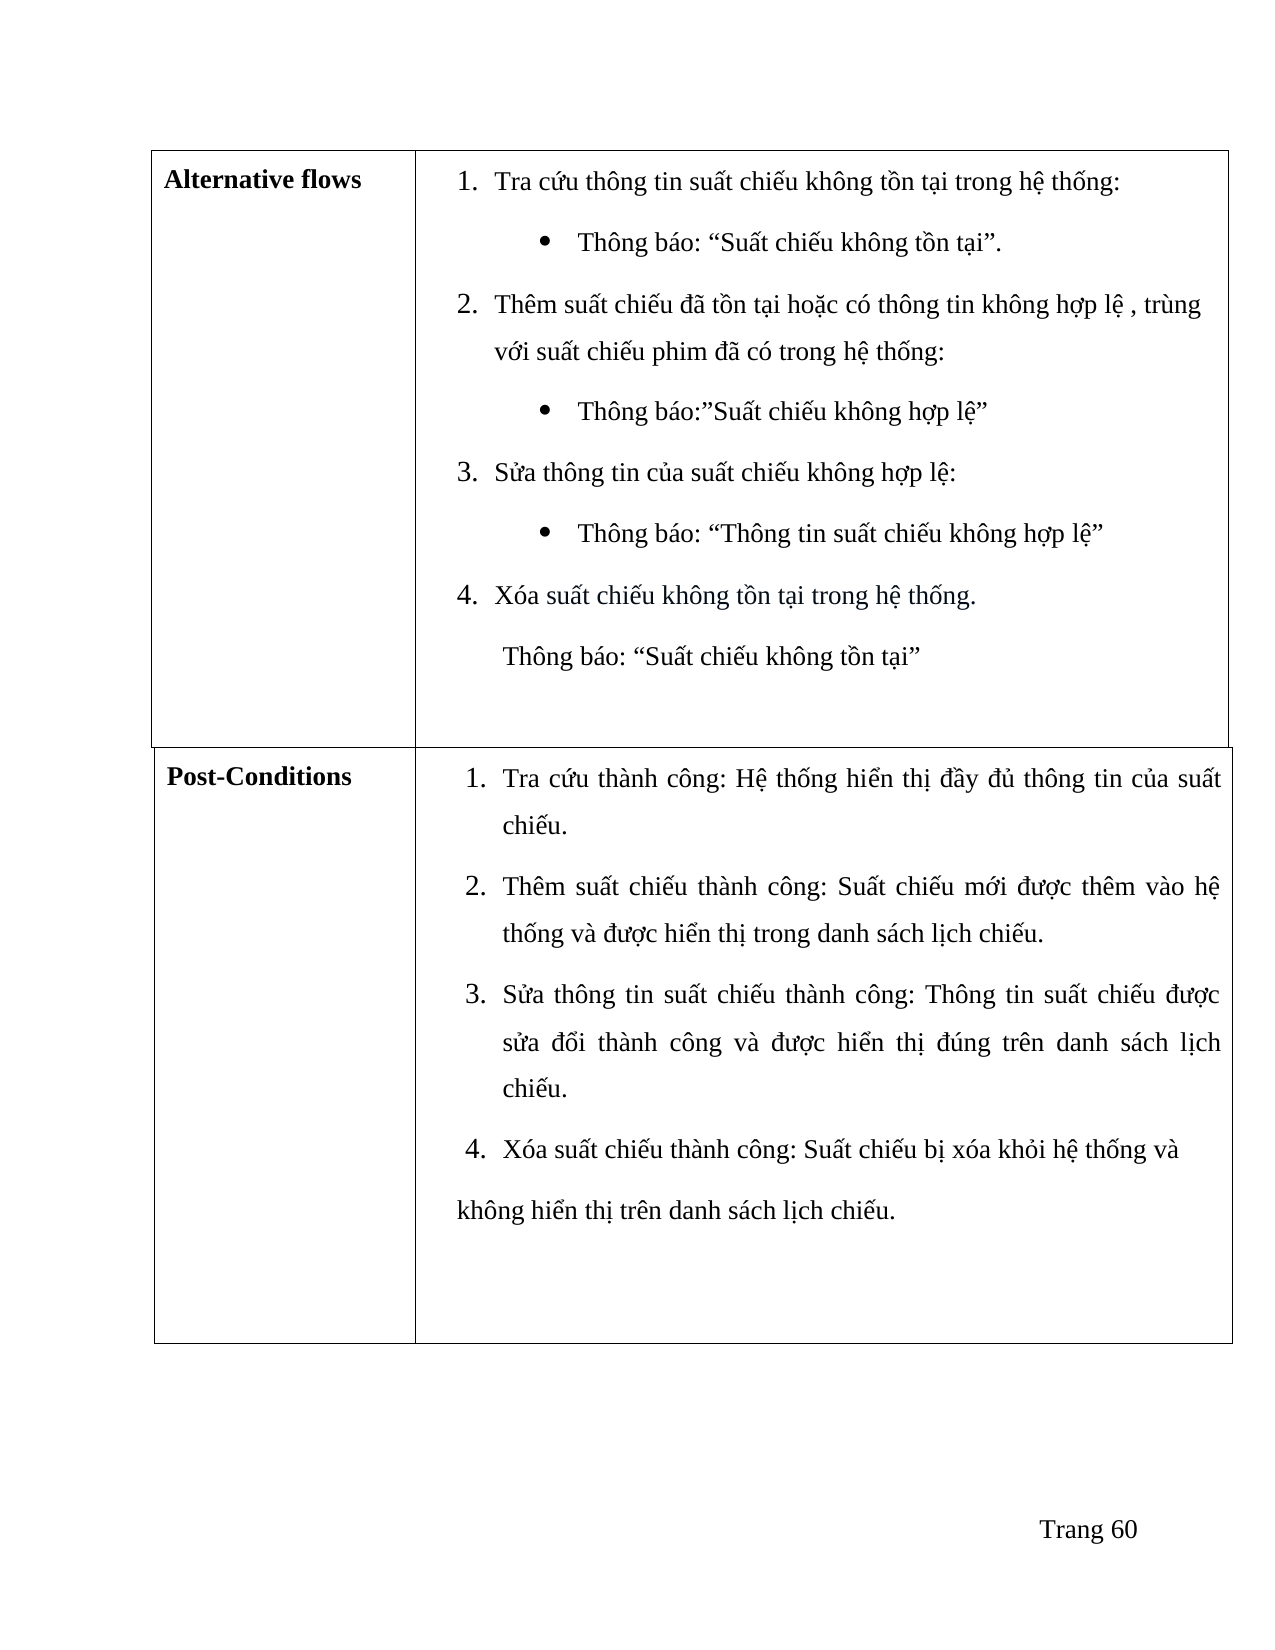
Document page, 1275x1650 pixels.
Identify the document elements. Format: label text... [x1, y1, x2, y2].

table_cell Tra cứu thành công: Hệ thống hiển thị đầy đủ thông tin của suất chiếu. Thêm suất chiếu thành công: Suất chiếu mới được thêm vào hệ thống và được hiển thị trong danh sách lịch chiếu. Sửa thông tin suất chiếu thành công: Thông tin suất chiếu được sửa đổi thành công và được hiển thị đúng trên danh sách lịch chiếu. Xóa suất chiếu thành công: Suất chiếu bị xóa khỏi hệ thống và không hiển thị trên danh sách lịch chiếu. [416, 748, 1232, 1343]
table_cell Post-Conditions [155, 748, 415, 1343]
table_cell Tra cứu thông tin suất chiếu không tồn tại trong hệ thống: Thông báo: “Suất chiếu không tồn tại”. Thêm suất chiếu đã tồn tại hoặc có thông tin không hợp lệ , trùng với suất chiếu phim đã có trong hệ thống: Thông báo:”Suất chiếu không hợp lệ” Sửa thông tin của suất chiếu không hợp lệ: Thông báo: “Thông tin suất chiếu không hợp lệ” Xóa suất chiếu không tồn tại trong hệ thống. Thông báo: “Suất chiếu không tồn tại” [416, 151, 1228, 747]
table_cell Alternative flows [152, 151, 415, 747]
